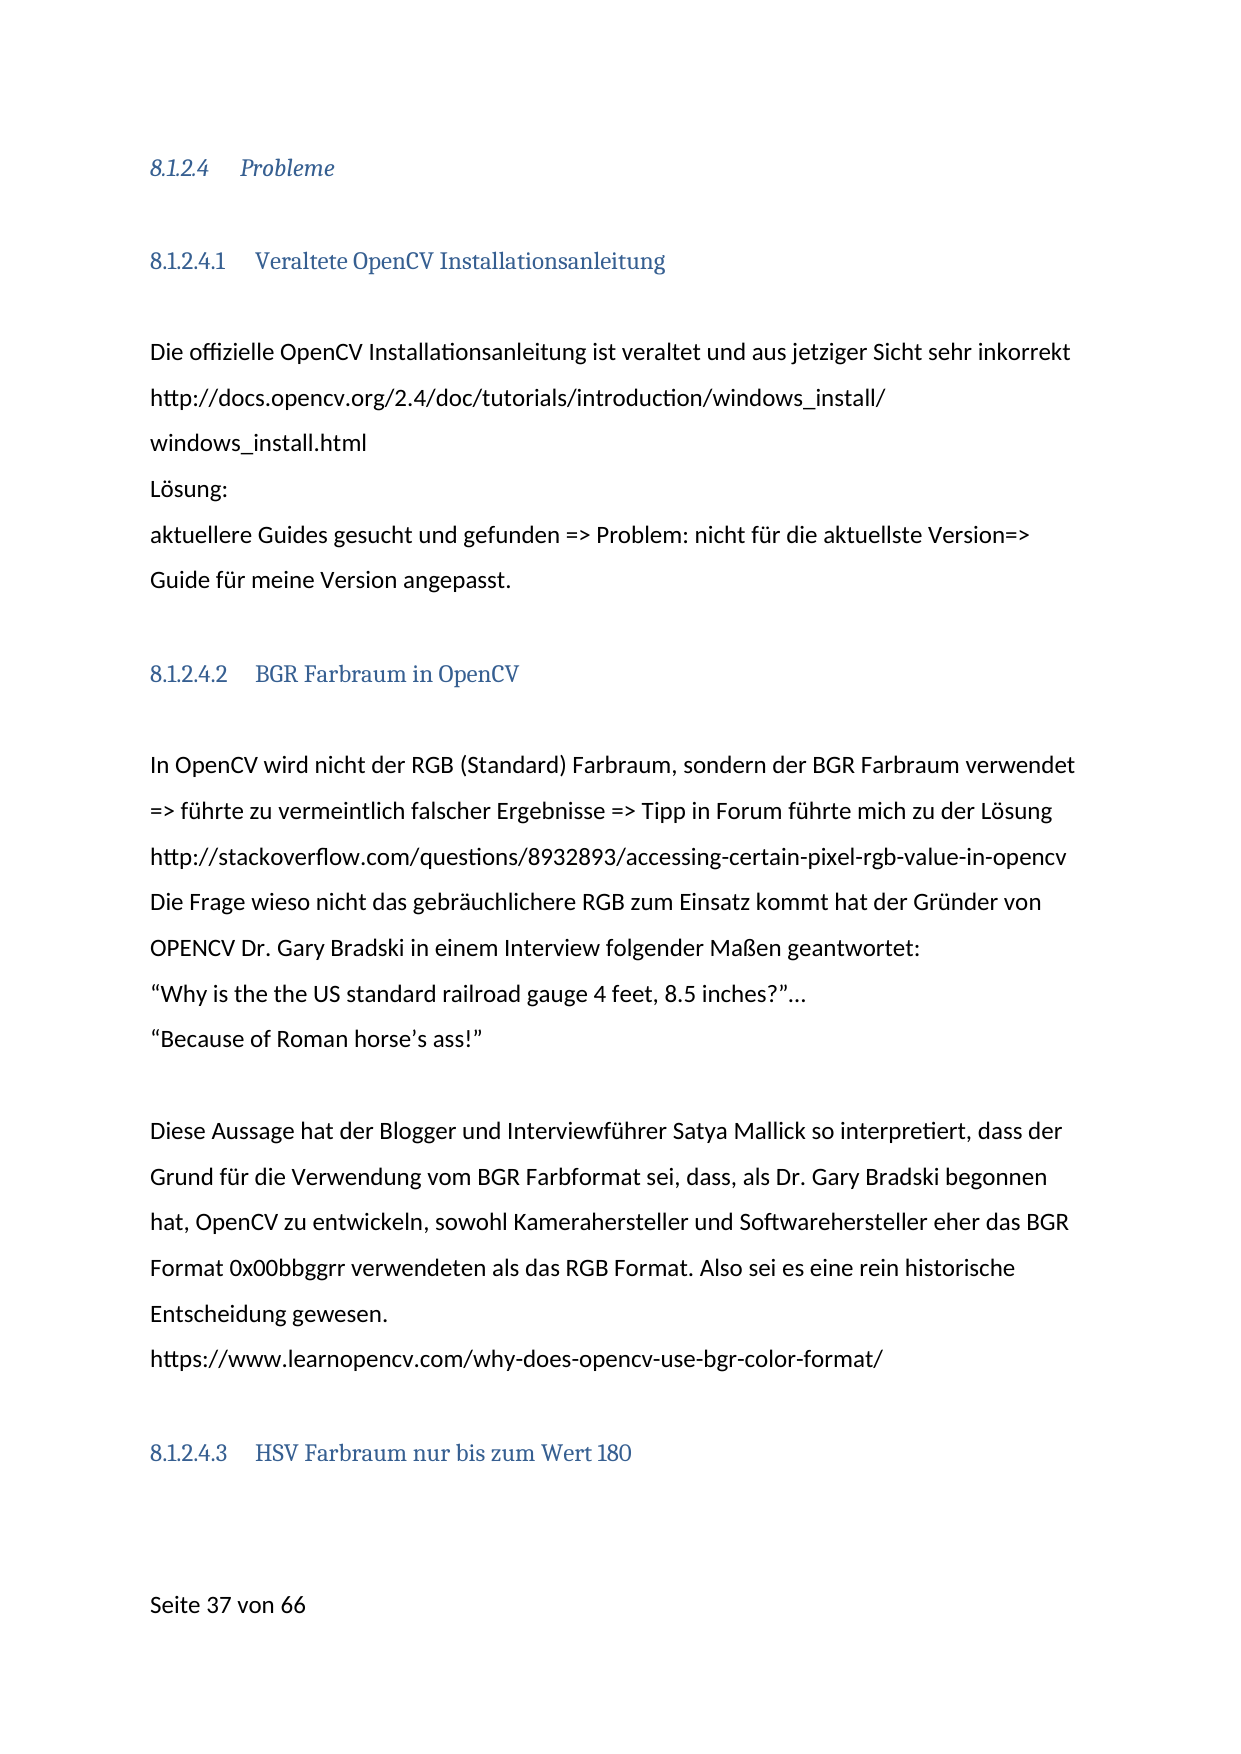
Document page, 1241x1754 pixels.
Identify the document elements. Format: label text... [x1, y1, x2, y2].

text Die offizielle OpenCV Installationsanleitung ist veraltet und aus jetziger Sicht sehr inkorrekt http://docs.opencv.org/2.4/doc/tutorials/introduction/windows_install/windows_install.html [150, 336, 1090, 458]
text http://stackoverflow.com/questions/8932893/accessing-certain-pixel-rgb-value-in-opencv Die Frage wieso nicht das gebräuchlichere RGB zum Einsatz kommt hat der Gründer von OPENCV Dr. Gary Bradski in einem Interview folgender Maßen geantwortet: [150, 841, 1090, 963]
text Lösung: [150, 473, 1090, 504]
text Diese Aussage hat der Blogger und Interviewführer Satya Mallick so interpretiert, dass der Grund für die Verwendung vom BGR Farbformat sei, dass, als Dr. Gary Bradski begonnen hat, OpenCV zu entwickeln, sowohl Kamerahersteller und Softwarehersteller eher das BGR Format 0x00bbggrr verwendeten als das RGB Format. Also sei es eine rein historische Entscheidung gewesen. [150, 1115, 1090, 1328]
subtitle HSV Farbraum nur bis zum Wert 180 [150, 1439, 1090, 1468]
subtitle Probleme [150, 154, 1090, 183]
text In OpenCV wird nicht der RGB (Standard) Farbraum, sondern der BGR Farbraum verwendet => führte zu vermeintlich falscher Ergebnisse => Tipp in Forum führte mich zu der Lösung [150, 749, 1090, 825]
subtitle BGR Farbraum in OpenCV [150, 660, 1090, 689]
text “Why is the the US standard railroad gauge 4 feet, 8.5 inches?”… [150, 978, 1090, 1008]
text “Because of Roman horse’s ass!” [150, 1023, 1090, 1054]
subtitle Veraltete OpenCV Installationsanleitung [150, 247, 1090, 276]
text aktuellere Guides gesucht und gefunden => Problem: nicht für die aktuellste Version=> Guide für meine Version angepasst. [150, 519, 1090, 595]
text https://www.learnopencv.com/why-does-opencv-use-bgr-color-format/ [150, 1344, 1090, 1374]
